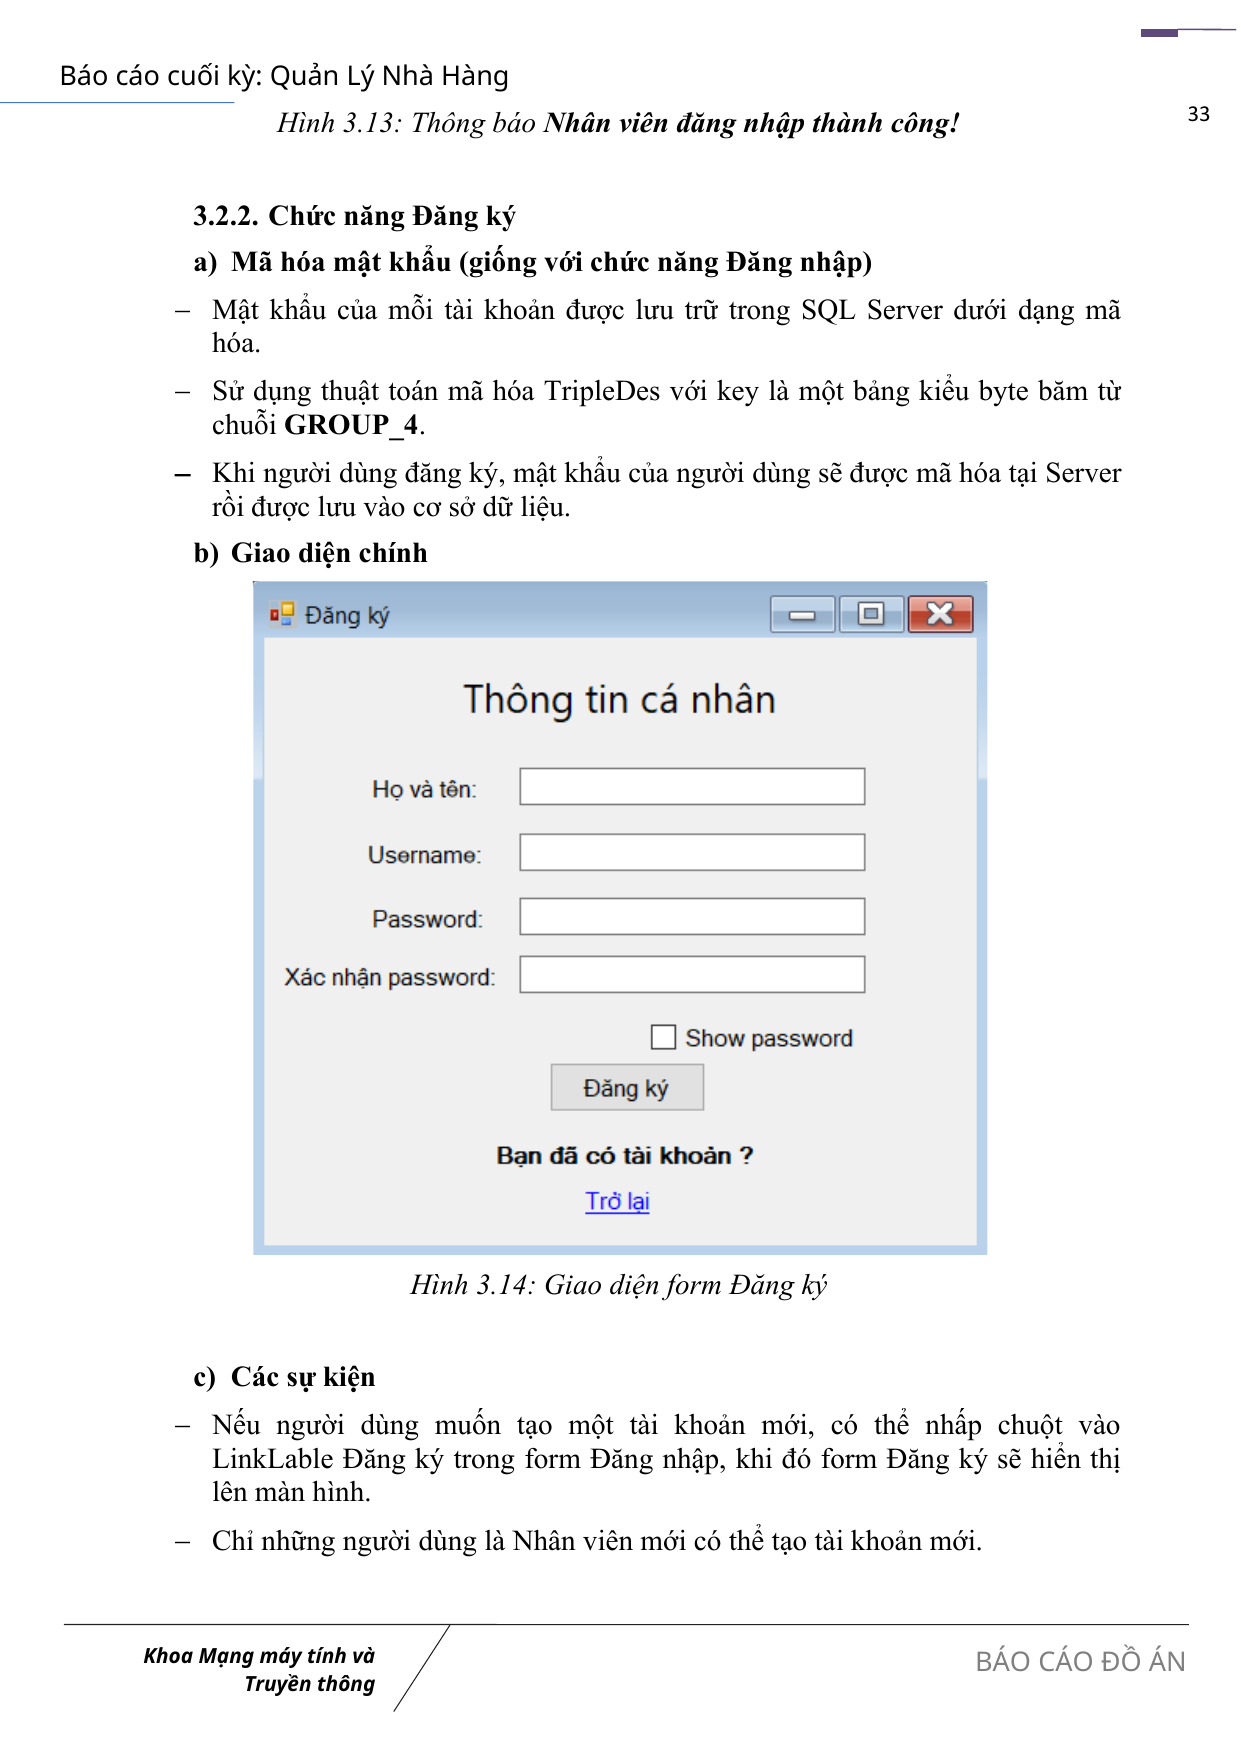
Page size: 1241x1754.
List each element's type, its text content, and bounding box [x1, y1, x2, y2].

picture [252, 581, 988, 1255]
list Khi người dùng đăng ký, mật khẩu của người dùng sẽ được mã hóa tại Server rồi được lưu vào cơ sở dữ liệu. [174, 453, 1122, 522]
text Hình 3.13: Thông báo Nhân viên đăng nhập thành công! [118, 106, 1122, 139]
list Chỉ những người dùng là Nhân viên mới có thể tạo tài khoản mới. [174, 1521, 1122, 1556]
text Hình 3.14: Giao diện form Đăng ký [118, 1267, 1122, 1301]
list Chức năng Đăng ký [174, 198, 1122, 231]
list Mã hóa mật khẩu (giống với chức năng Đăng nhập) [193, 244, 1122, 277]
list Nếu người dùng muốn tạo một tài khoản mới, có thể nhấp chuột vào LinkLable Đăng ký trong form Đăng nhập, khi đó form Đăng ký sẽ hiển thị lên màn hình. [174, 1405, 1122, 1508]
list Giao diện chính [193, 535, 1122, 568]
list Sử dụng thuật toán mã hóa TripleDes với key là một bảng kiểu byte băm từ chuỗi GROUP_4. [174, 371, 1122, 441]
list Mật khẩu của mỗi tài khoản được lưu trữ trong SQL Server dưới dạng mã hóa. [174, 290, 1122, 359]
list Các sự kiện [193, 1359, 1122, 1393]
